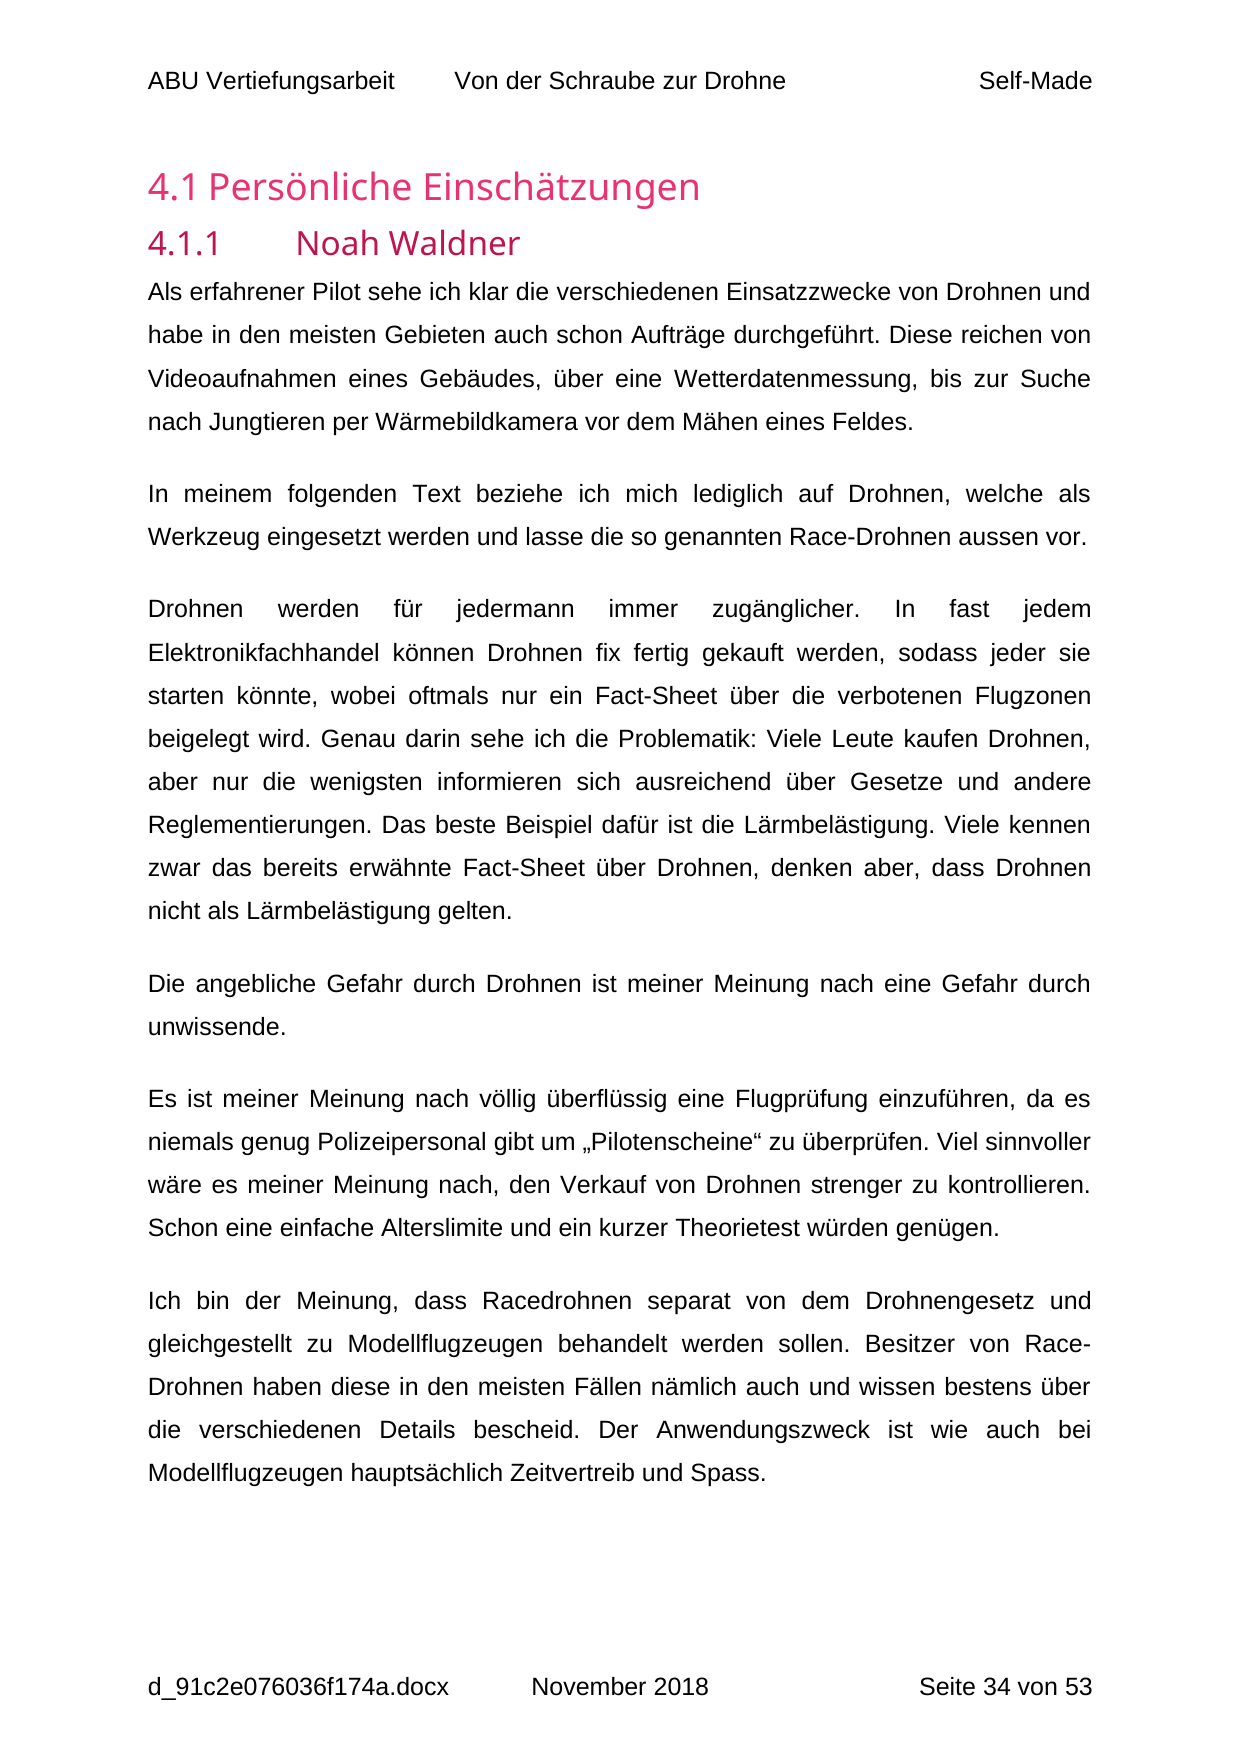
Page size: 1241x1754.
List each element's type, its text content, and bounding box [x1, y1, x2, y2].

text Drohnen werden für jedermann immer zugänglicher. In fast jedem Elektronikfachhandel können Drohnen fix fertig gekauft werden, sodass jeder sie starten könnte, wobei oftmals nur ein Fact-Sheet über die verbotenen Flugzonen beigelegt wird. Genau darin sehe ich die Problematik: Viele Leute kaufen Drohnen, aber nur die wenigsten informieren sich ausreichend über Gesetze und andere Reglementierungen. Das beste Beispiel dafür ist die Lärmbelästigung. Viele kennen zwar das bereits erwähnte Fact-Sheet über Drohnen, denken aber, dass Drohnen nicht als Lärmbelästigung gelten. [148, 594, 1093, 925]
text Ich bin der Meinung, dass Racedrohnen separat von dem Drohnengesetz und gleichgestellt zu Modellflugzeugen behandelt werden sollen. Besitzer von Race-Drohnen haben diese in den meisten Fällen nämlich auch und wissen bestens über die verschiedenen Details bescheid. Der Anwendungszweck ist wie auch bei Modellflugzeugen hauptsächlich Zeitvertreib und Spass. [148, 1286, 1093, 1487]
subtitle Persönliche Einschätzungen [148, 160, 1093, 211]
text Es ist meiner Meinung nach völlig überflüssig eine Flugprüfung einzuführen, da es niemals genug Polizeipersonal gibt um „Pilotenscheine“ zu überprüfen. Viel sinnvoller wäre es meiner Meinung nach, den Verkauf von Drohnen strenger zu kontrollieren. Schon eine einfache Alterslimite und ein kurzer Theorietest würden genügen. [148, 1084, 1093, 1242]
subtitle Noah Waldner [148, 219, 1093, 265]
text In meinem folgenden Text beziehe ich mich lediglich auf Drohnen, welche als Werkzeug eingesetzt werden und lasse die so genannten Race-Drohnen aussen vor. [148, 479, 1093, 551]
text Als erfahrener Pilot sehe ich klar die verschiedenen Einsatzzwecke von Drohnen und habe in den meisten Gebieten auch schon Aufträge durchgeführt. Diese reichen von Videoaufnahmen eines Gebäudes, über eine Wetterdatenmessung, bis zur Suche nach Jungtieren per Wärmebildkamera vor dem Mähen eines Feldes. [148, 277, 1093, 436]
text Die angebliche Gefahr durch Drohnen ist meiner Meinung nach eine Gefahr durch unwissende. [148, 969, 1093, 1041]
